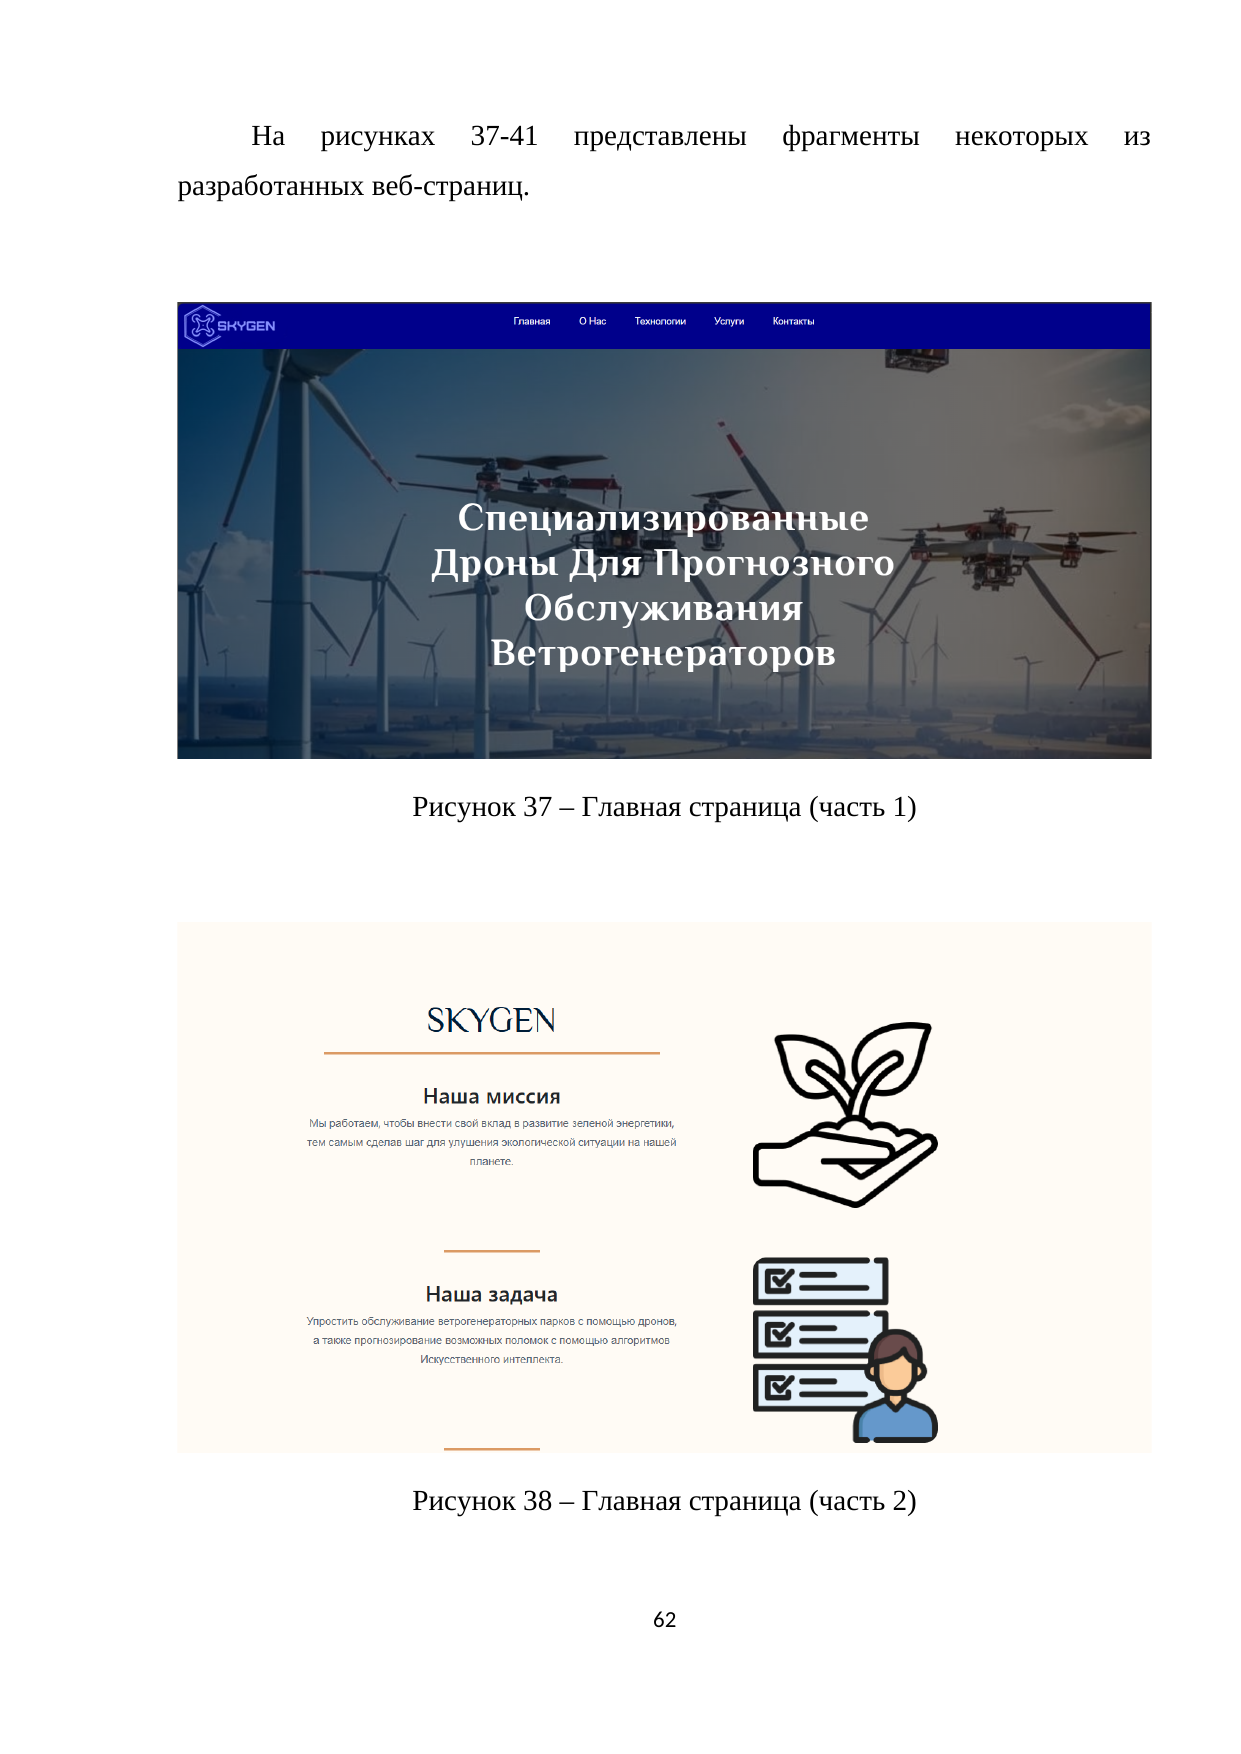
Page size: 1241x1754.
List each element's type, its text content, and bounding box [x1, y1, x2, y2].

picture [177, 922, 1152, 1453]
text Рисунок 37 – Главная страница (часть 1) [177, 789, 1152, 822]
picture [177, 302, 1152, 759]
text На рисунках 37-41 представлены фрагменты некоторых из разработанных веб-страниц. [177, 118, 1152, 202]
text Рисунок 38 – Главная страница (часть 2) [177, 1483, 1152, 1517]
